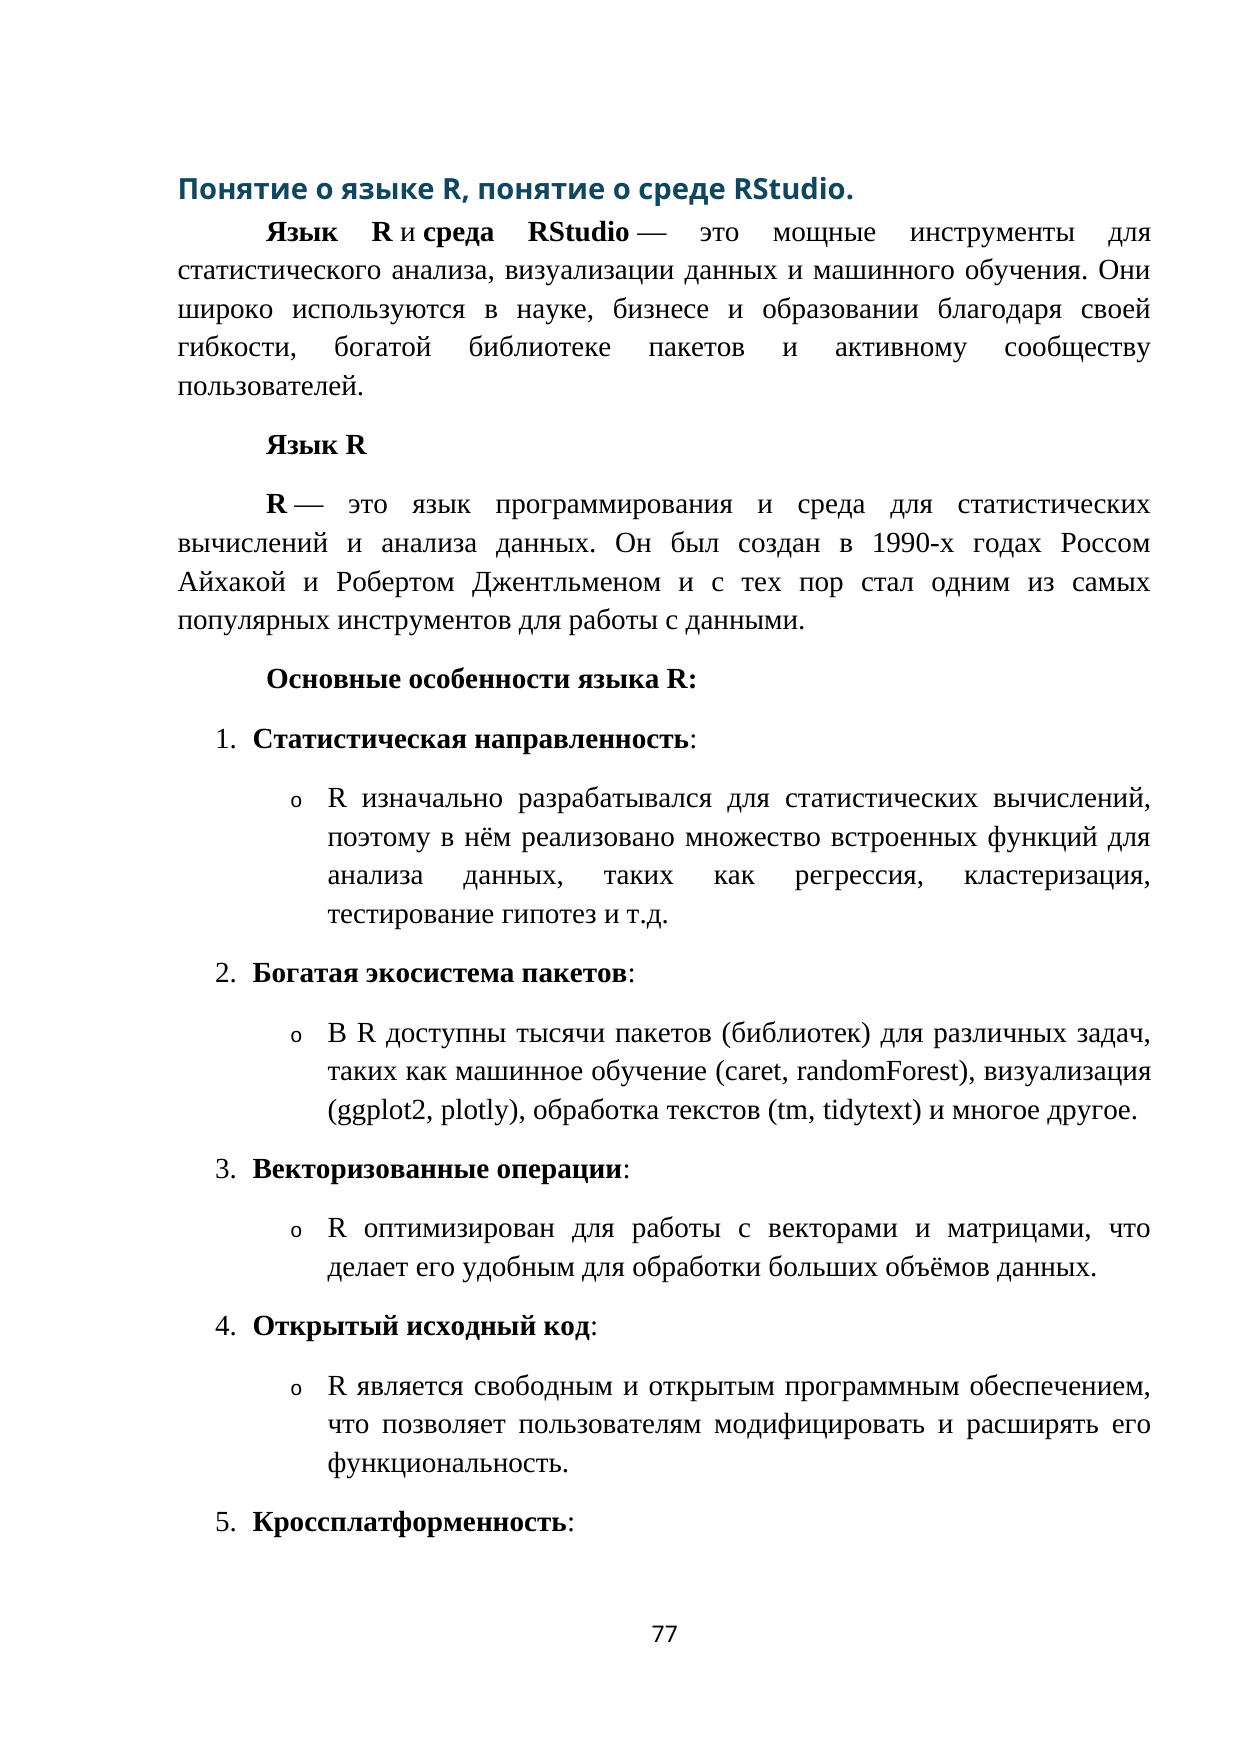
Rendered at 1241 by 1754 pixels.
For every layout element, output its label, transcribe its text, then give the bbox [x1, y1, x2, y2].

list R оптимизирован для работы с векторами и матрицами, что делает его удобным для обработки больших объёмов данных. [290, 1211, 1152, 1283]
list В R доступны тысячи пакетов (библиотек) для различных задач, таких как машинное обучение (caret, randomForest), визуализация (ggplot2, plotly), обработка текстов (tm, tidytext) и многое другое. [290, 1015, 1152, 1125]
list Богатая экосистема пакетов: [215, 955, 1152, 989]
text Основные особенности языка R: [177, 662, 1152, 695]
list Статистическая направленность: [215, 721, 1152, 754]
text Язык R и среда RStudio — это мощные инструменты для статистического анализа, визуализации данных и машинного обучения. Они широко используются в науке, бизнесе и образовании благодаря своей гибкости, богатой библиотеке пакетов и активному сообществу пользователей. [177, 214, 1152, 401]
list Открытый исходный код: [215, 1308, 1152, 1342]
subtitle Понятие о языке R, понятие о среде RStudio. [177, 168, 1152, 208]
text R — это язык программирования и среда для статистических вычислений и анализа данных. Он был создан в 1990-х годах Россом Айхакой и Робертом Джентльменом и с тех пор стал одним из самых популярных инструментов для работы с данными. [177, 487, 1152, 636]
list Векторизованные операции: [215, 1151, 1152, 1185]
list Кроссплатформенность: [215, 1504, 1152, 1538]
list R является свободным и открытым программным обеспечением, что позволяет пользователям модифицировать и расширять его функциональность. [290, 1368, 1152, 1478]
text Язык R [177, 427, 1152, 461]
list R изначально разрабатывался для статистических вычислений, поэтому в нём реализовано множество встроенных функций для анализа данных, таких как регрессия, кластеризация, тестирование гипотез и т.д. [290, 780, 1152, 929]
